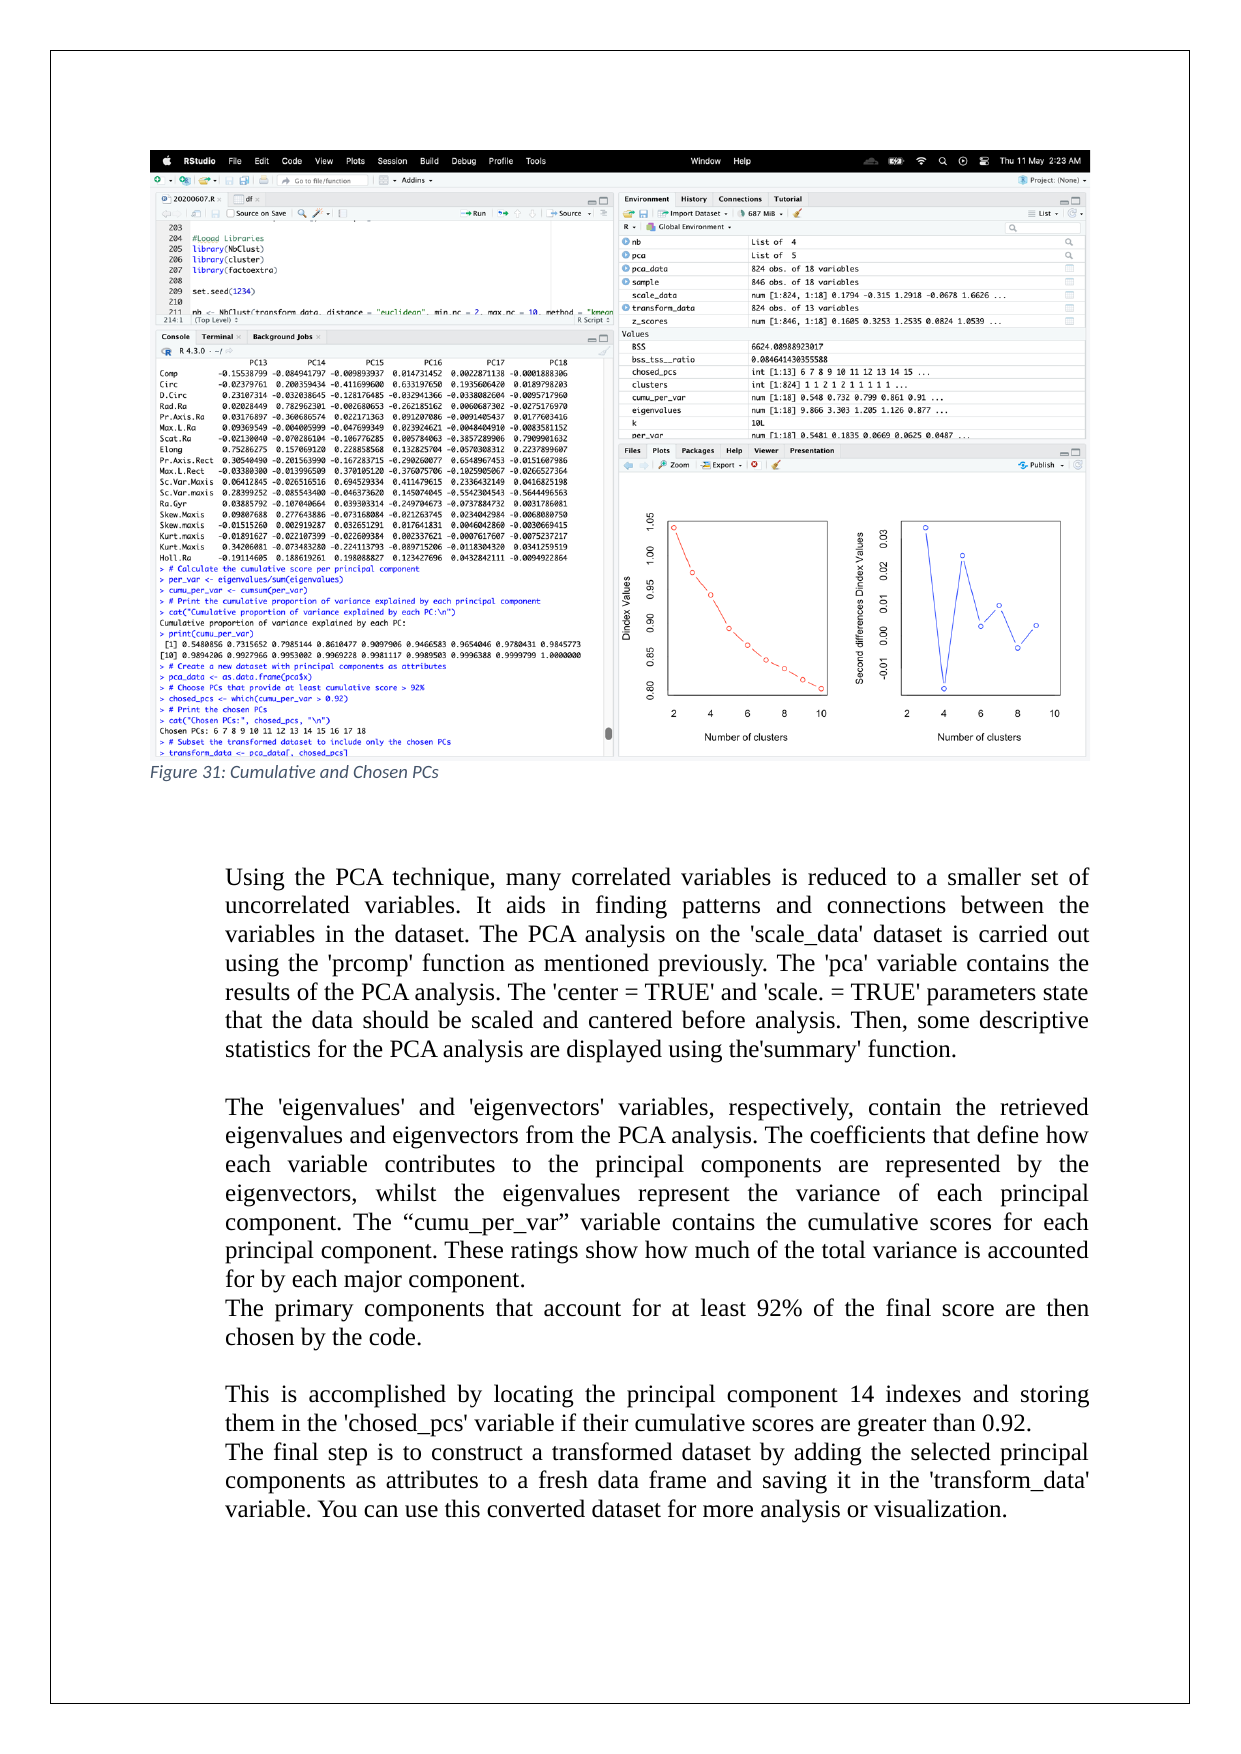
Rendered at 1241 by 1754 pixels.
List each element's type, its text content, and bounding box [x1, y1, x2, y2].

text The final step is to construct a transformed dataset by adding the selected principal components as attributes to a fresh data frame and saving it in the 'transform_data' variable. You can use this converted dataset for more analysis or visualization. [225, 1437, 1090, 1523]
text The 'eigenvalues' and 'eigenvectors' variables, respectively, contain the retrieved eigenvalues and eigenvectors from the PCA analysis. The coefficients that define how each variable contributes to the principal components are represented by the eigenvectors, whilst the eigenvalues represent the variance of each principal component. The “cumu_per_var” variable contains the cumulative scores for each principal component. These ratings show how much of the total variance is accounted for by each major component. [225, 1092, 1090, 1293]
text Using the PCA technique, many correlated variables is reduced to a smaller set of uncorrelated variables. It aids in finding patterns and connections between the variables in the dataset. The PCA analysis on the 'scale_data' dataset is carried out using the 'prcomp' function as mentioned previously. The 'pca' variable contains the results of the PCA analysis. The 'center = TRUE' and 'scale. = TRUE' parameters state that the data should be scaled and cantered before analysis. Then, some descriptive statistics for the PCA analysis are displayed using the'summary' function. [225, 862, 1090, 1063]
text The primary components that account for at least 92% of the final score are then chosen by the code. [225, 1293, 1090, 1351]
picture [150, 150, 1091, 761]
text This is accomplished by locating the principal component 14 indexes and storing them in the 'chosed_pcs' variable if their cumulative scores are greater than 0.92. [225, 1379, 1090, 1437]
text Figure 31: Cumulative and Chosen PCs [150, 761, 1090, 783]
